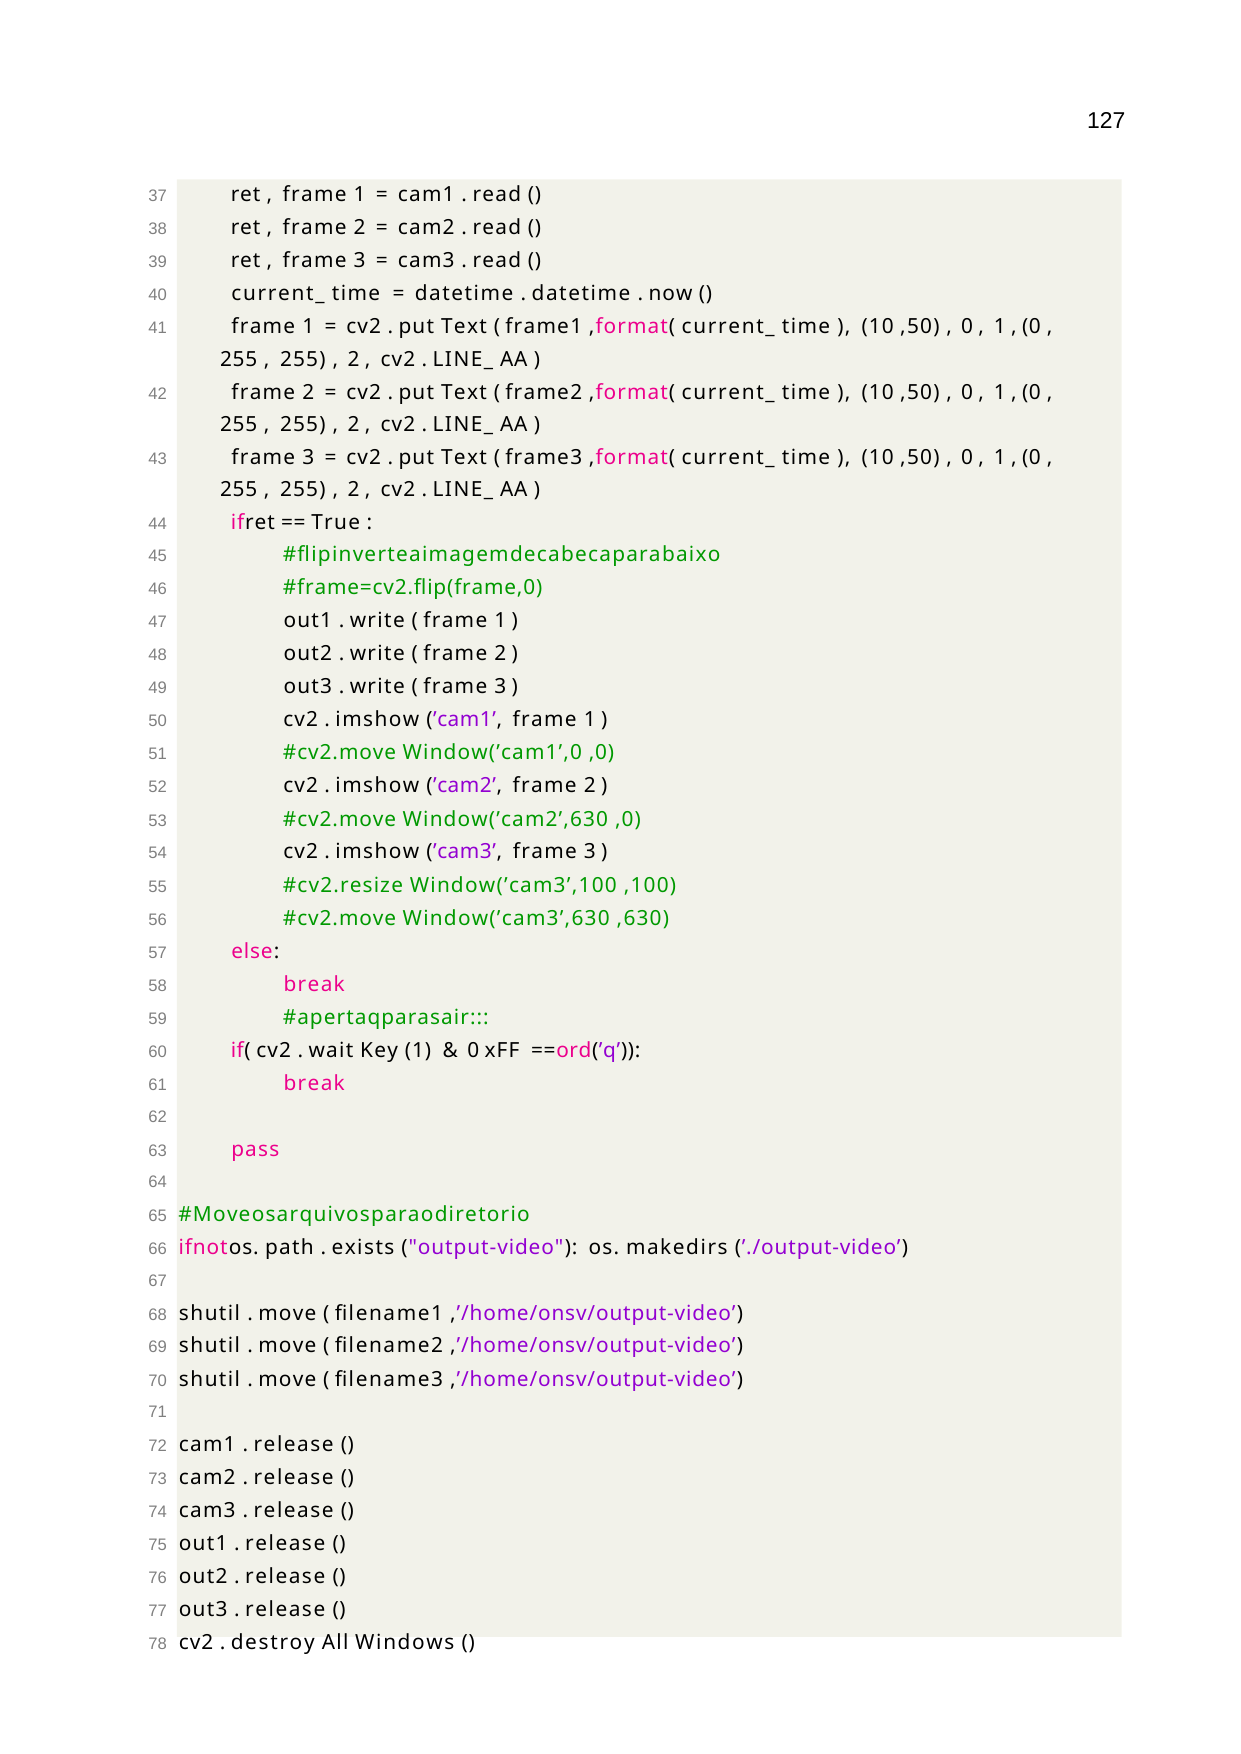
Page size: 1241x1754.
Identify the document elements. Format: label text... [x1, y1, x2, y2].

list out2 . write ( frame 2 ) [148, 638, 1167, 667]
list #Moveosarquivosparaodiretorio [148, 1199, 1167, 1227]
list frame 3 = cv2 . put Text ( frame3 ,format( current_ time ), (10 ,50) , 0 , 1 , (0 , 255 , 255) , 2 , cv2 . LINE_ AA ) [148, 442, 1059, 503]
list out3 . release () [148, 1594, 1167, 1623]
list cv2 . imshow (’cam3’, frame 3 ) [148, 837, 1167, 865]
list #flipinverteaimagemdecabecaparabaixo [148, 539, 1167, 567]
list current_ time = datetime . datetime . now () [148, 278, 1167, 307]
list out3 . write ( frame 3 ) [148, 671, 1167, 700]
text 67 [148, 1271, 1167, 1290]
list #frame=cv2.flip(frame,0) [148, 572, 1167, 601]
list ifret == True : [148, 507, 1167, 535]
list ret , frame 3 = cam3 . read () [148, 245, 1167, 274]
text 62 [148, 1107, 1167, 1126]
list out1 . write ( frame 1 ) [148, 605, 1167, 634]
text 63 pass [148, 1134, 1167, 1162]
list shutil . move ( filename1 ,’/home/onsv/output-video’) [148, 1298, 1167, 1326]
text 71 [148, 1402, 1167, 1421]
list break [148, 969, 1167, 997]
list ret , frame 1 = cam1 . read () [148, 179, 1167, 208]
list cam3 . release () [148, 1495, 1167, 1524]
text 64 [148, 1172, 1167, 1191]
list if( cv2 . wait Key (1) & 0 xFF ==ord(’q’)): [148, 1035, 1167, 1063]
list cam2 . release () [148, 1462, 1167, 1491]
list shutil . move ( filename2 ,’/home/onsv/output-video’) [148, 1331, 1167, 1359]
list cv2 . destroy All Windows () [148, 1627, 1167, 1656]
list #cv2.resize Window(’cam3’,100 ,100) [148, 870, 1167, 898]
list ret , frame 2 = cam2 . read () [148, 212, 1167, 241]
list cv2 . imshow (’cam1’, frame 1 ) [148, 704, 1167, 733]
text 56 #cv2.move Window(’cam3’,630 ,630) [148, 903, 1167, 931]
list ifnotos. path . exists ("output-video"): os. makedirs (’./output-video’) [148, 1232, 1167, 1261]
list cv2 . imshow (’cam2’, frame 2 ) [148, 771, 1167, 799]
list else: [148, 936, 1167, 964]
list break [148, 1068, 1167, 1097]
list frame 2 = cv2 . put Text ( frame2 ,format( current_ time ), (10 ,50) , 0 , 1 , (0 , 255 , 255) , 2 , cv2 . LINE_ AA ) [148, 377, 1059, 438]
list out2 . release () [148, 1561, 1167, 1590]
list frame 1 = cv2 . put Text ( frame1 ,format( current_ time ), (10 ,50) , 0 , 1 , (0 , 255 , 255) , 2 , cv2 . LINE_ AA ) [148, 312, 1059, 373]
list #apertaqparasair::: [148, 1002, 1167, 1030]
list out1 . release () [148, 1528, 1167, 1557]
list cam1 . release () [148, 1429, 1167, 1458]
list #cv2.move Window(’cam1’,0 ,0) [148, 737, 1167, 766]
list shutil . move ( filename3 ,’/home/onsv/output-video’) [148, 1364, 1167, 1392]
list #cv2.move Window(’cam2’,630 ,0) [148, 804, 1167, 832]
